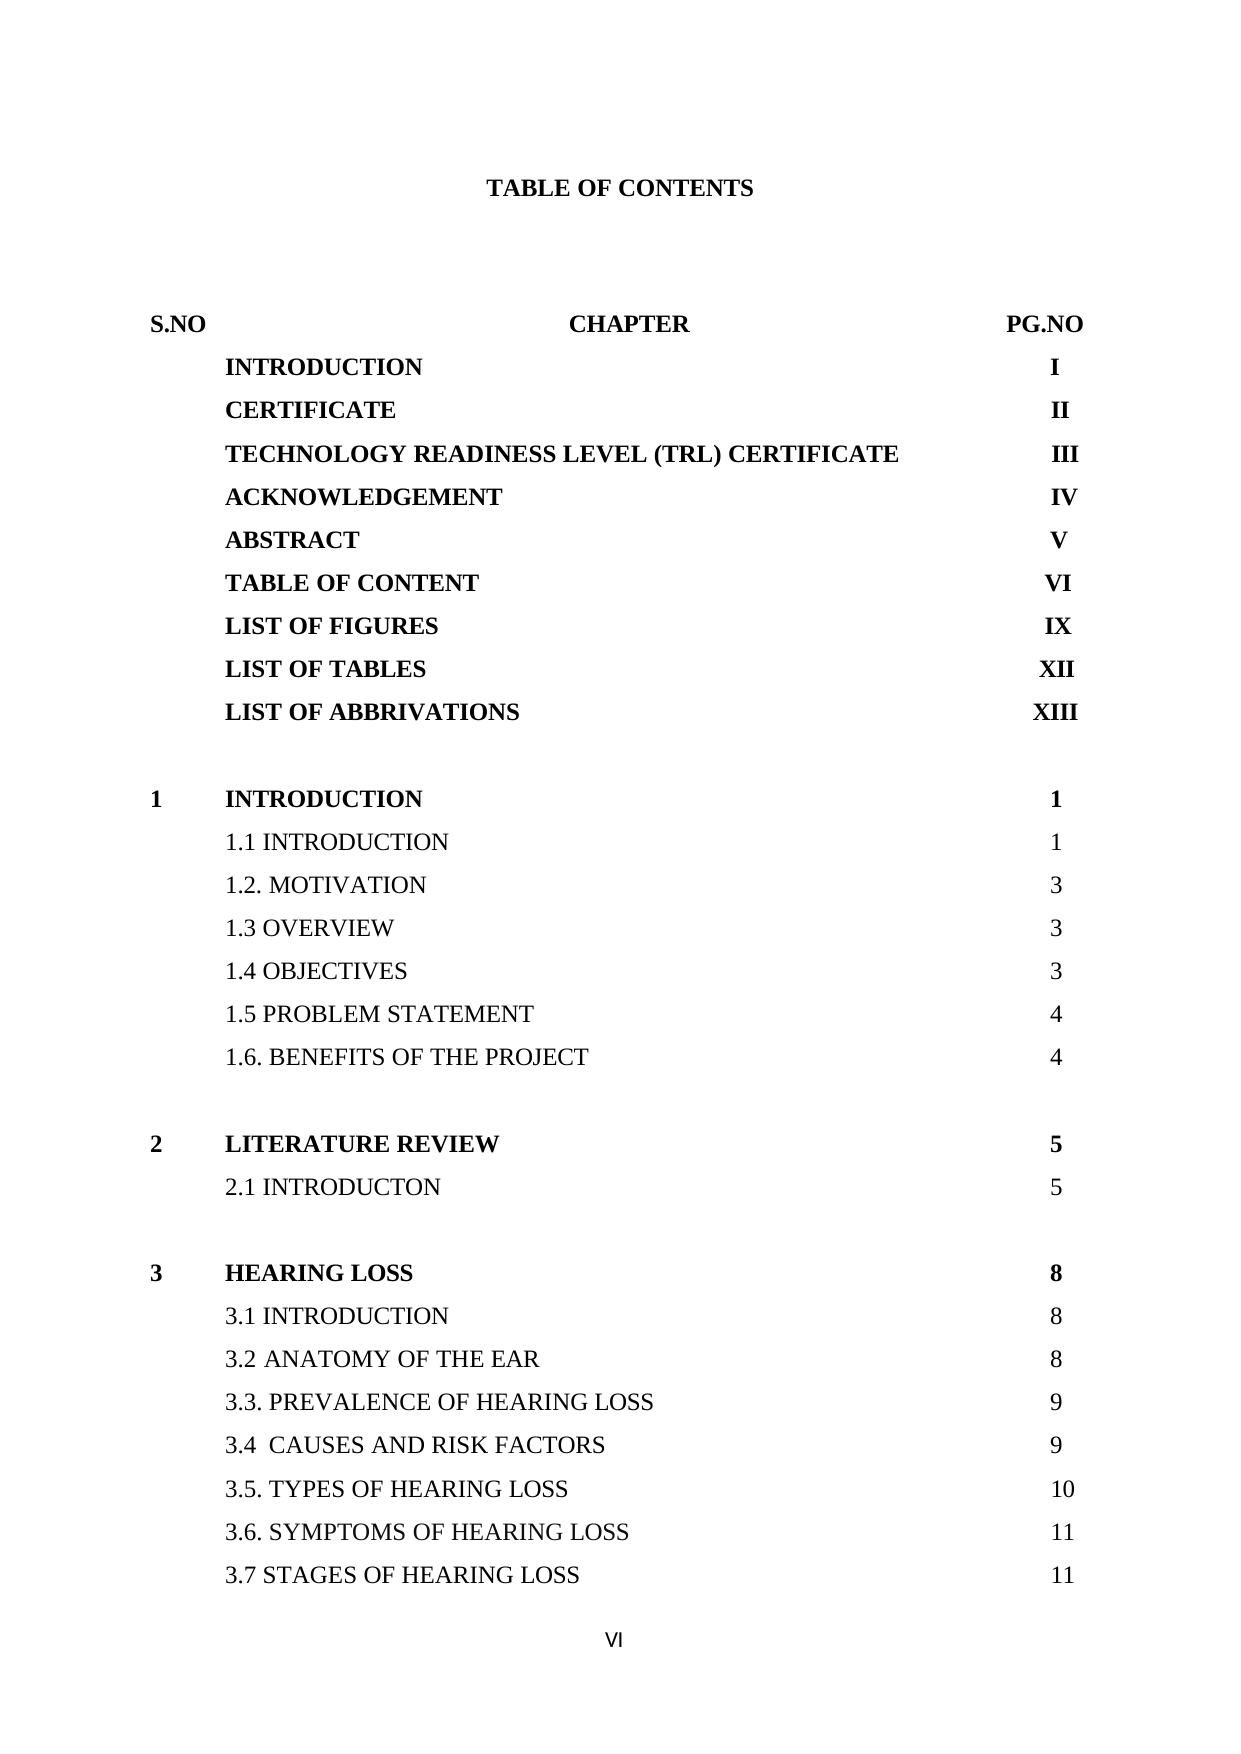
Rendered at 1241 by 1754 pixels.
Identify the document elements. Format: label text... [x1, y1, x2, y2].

text TABLE OF CONTENTS [77, 173, 1163, 202]
text S.NO CHAPTER PG.NO INTRODUCTION I [150, 309, 1085, 381]
